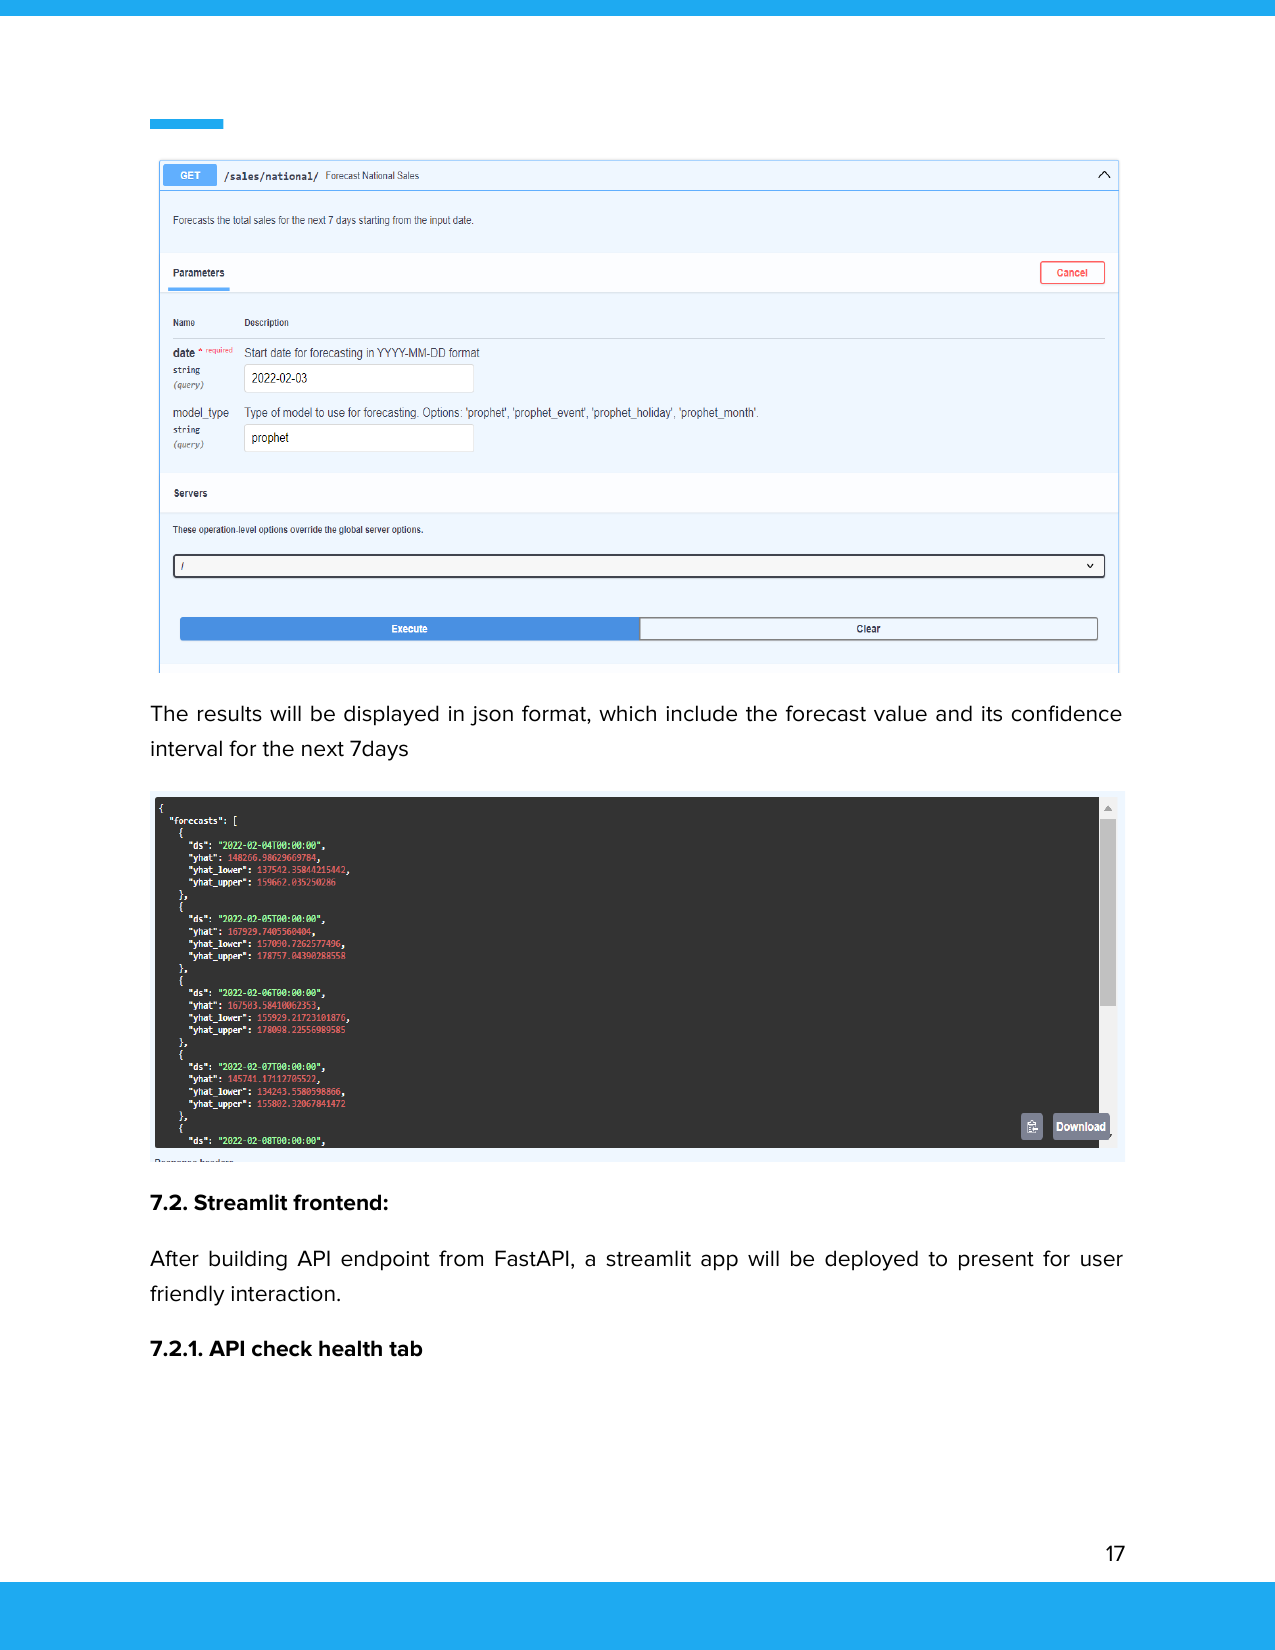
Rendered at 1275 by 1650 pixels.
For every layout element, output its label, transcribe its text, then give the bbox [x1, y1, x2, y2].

picture [0, 0, 1275, 16]
picture [150, 791, 1125, 1162]
text 7.2. Streamlit frontend: [150, 1189, 1125, 1217]
picture [0, 1582, 1275, 1650]
text The results will be displayed in json format, which include the forecast value and its confidence interval for the next 7days [150, 701, 1125, 763]
picture [150, 119, 224, 129]
text After building API endpoint from FastAPI, a streamlit app will be deployed to present for user friendly interaction. [150, 1245, 1125, 1308]
text 7.2.1. API check health tab [150, 1336, 1125, 1364]
picture [150, 153, 1125, 673]
